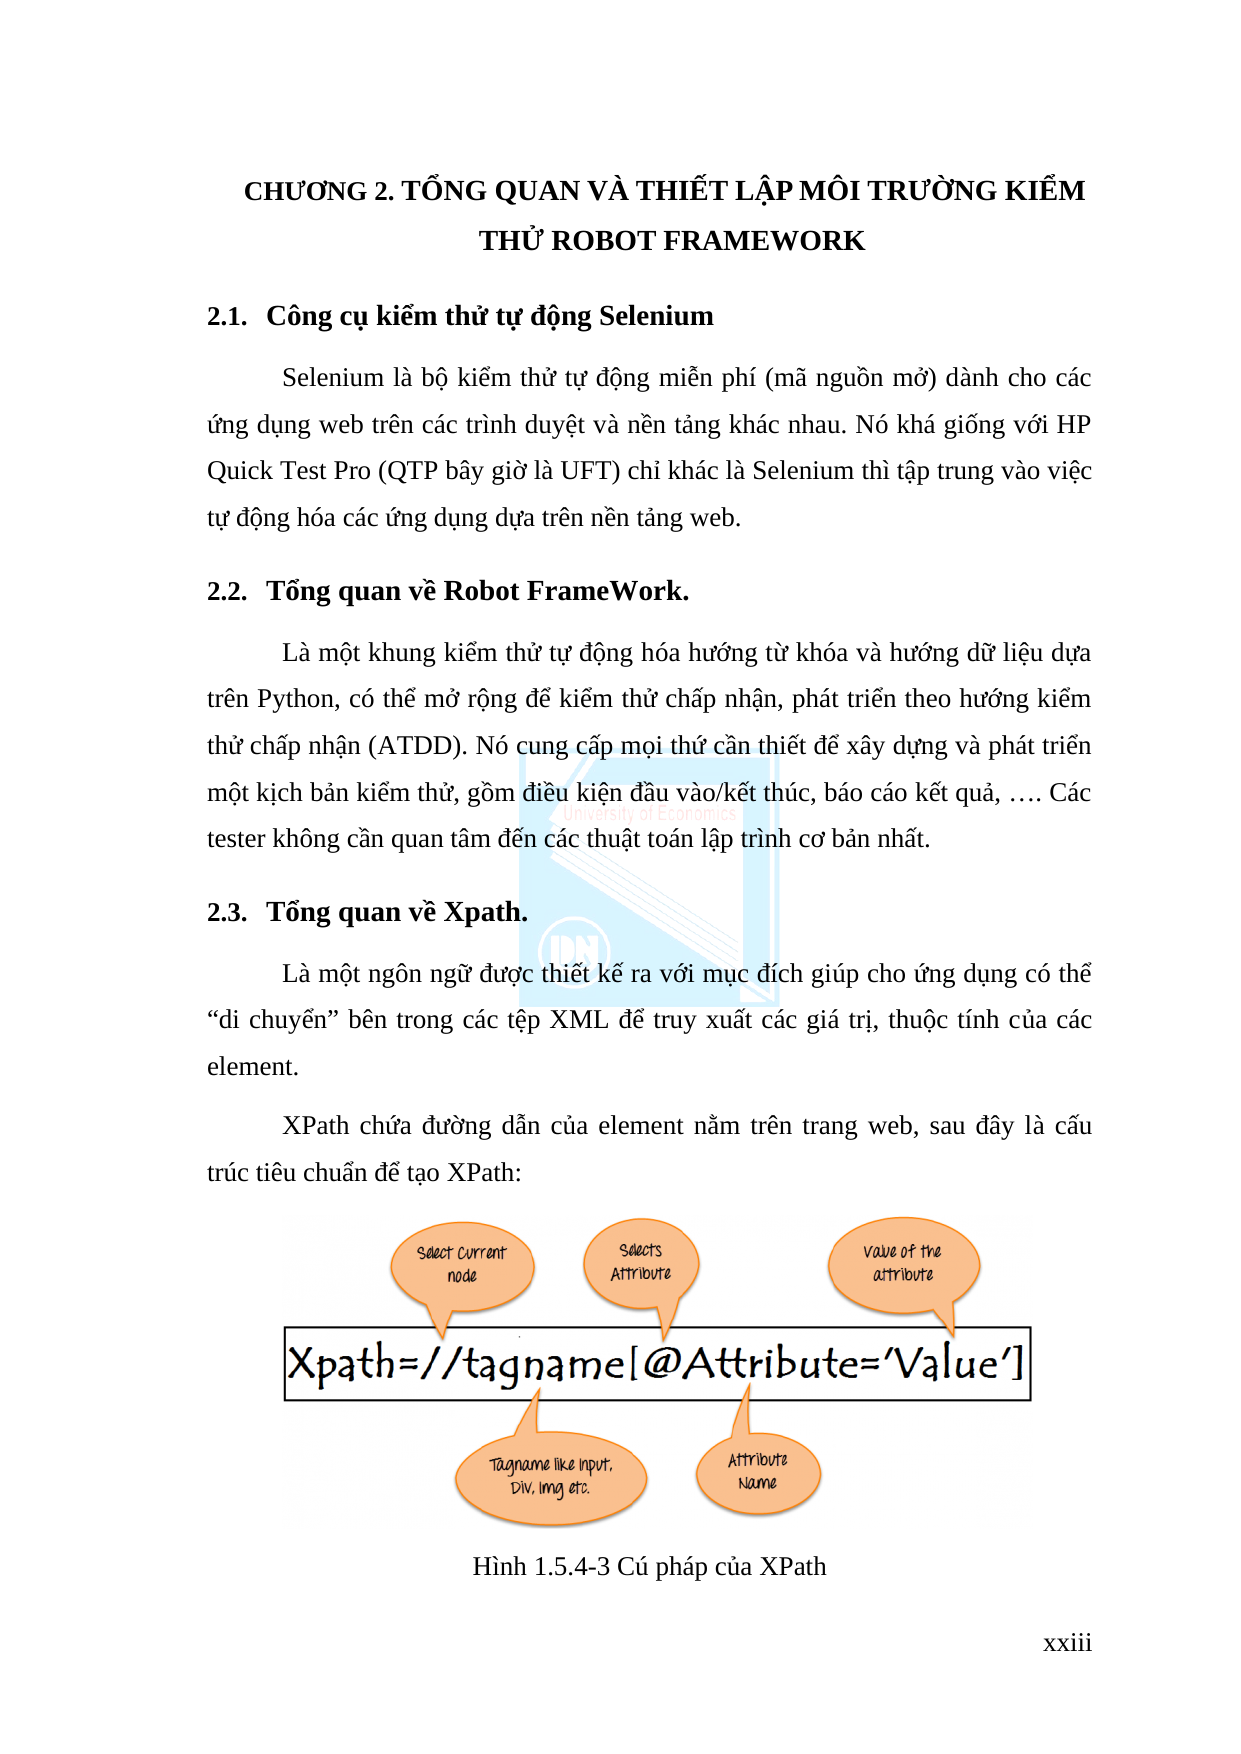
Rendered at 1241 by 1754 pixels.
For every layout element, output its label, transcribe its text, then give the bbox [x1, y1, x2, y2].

text XPath chứa đường dẫn của element nằm trên trang web, sau đây là cấu trúc tiêu chuẩn để tạo XPath: [207, 1109, 1092, 1187]
text Selenium là bộ kiểm thử tự động miễn phí (mã nguồn mở) dành cho các ứng dụng web trên các trình duyệt và nền tảng khác nhau. Nó khá giống với HP Quick Test Pro (QTP bây giờ là UFT) chỉ khác là Selenium thì tập trung vào việc tự động hóa các ứng dụng dựa trên nền tảng web. [207, 361, 1092, 532]
text Là một khung kiểm thử tự động hóa hướng từ khóa và hướng dữ liệu dựa trên Python, có thể mở rộng để kiểm thử chấp nhận, phát triển theo hướng kiểm thử chấp nhận (ATDD). Nó cung cấp mọi thứ cần thiết để xây dựng và phát triển một kịch bản kiểm thử, gồm điều kiện đầu vào/kết thúc, báo cáo kết quả, …. Các tester không cần quan tâm đến các thuật toán lập trình cơ bản nhất. [207, 636, 1092, 853]
subtitle Tổng quan về Xpath. [207, 894, 1092, 927]
text Là một ngôn ngữ được thiết kế ra với mục đích giúp cho ứng dụng có thể “di chuyển” bên trong các tệp XML để truy xuất các giá trị, thuộc tính của các element. [207, 957, 1092, 1081]
subtitle Tổng quan về Robot FrameWork. [207, 573, 1092, 606]
picture [281, 1215, 1033, 1529]
subtitle TỔNG QUAN VÀ THIẾT LẬP MÔI TRƯỜNG KIỂM THỬ ROBOT FRAMEWORK [237, 173, 1092, 257]
subtitle Công cụ kiểm thử tự động Selenium [207, 298, 1092, 332]
